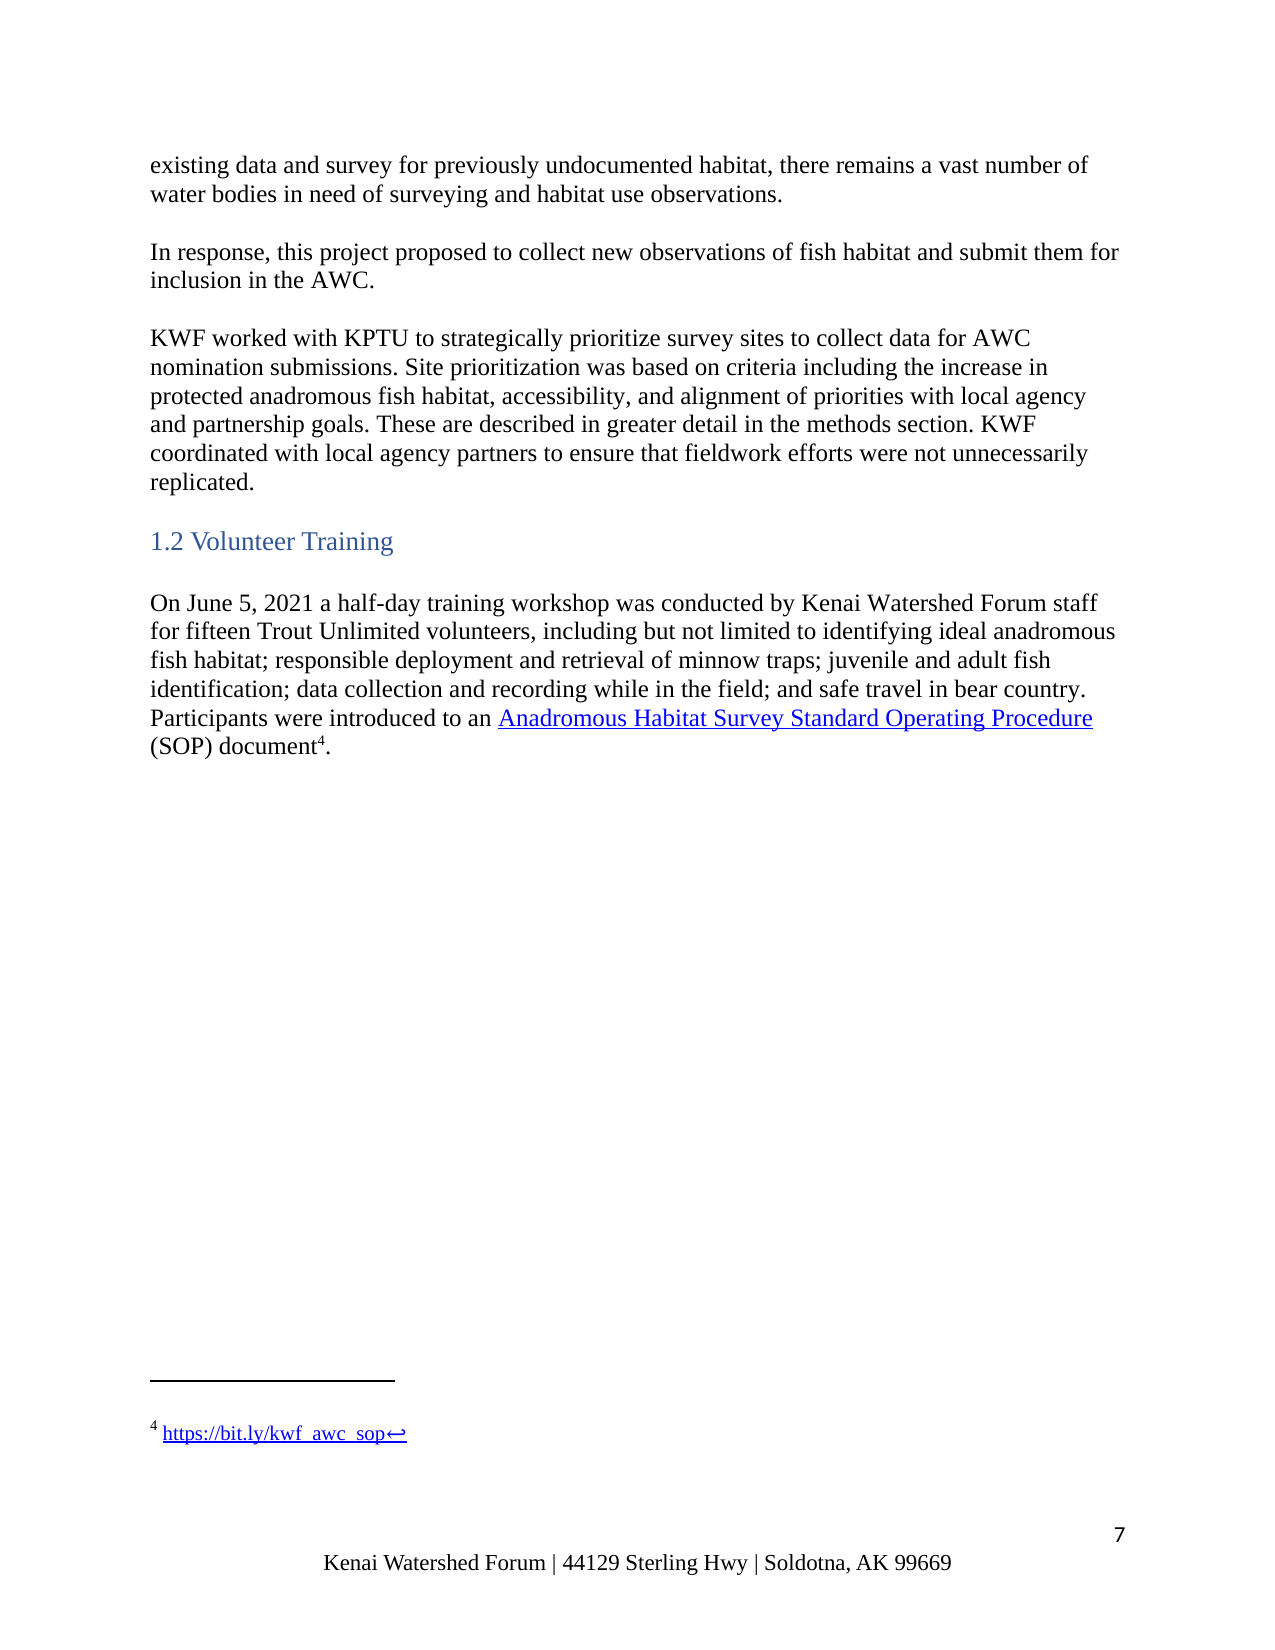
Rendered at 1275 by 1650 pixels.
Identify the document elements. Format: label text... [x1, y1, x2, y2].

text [150, 150, 1125, 207]
text On June 5, 2021 a half-day training workshop was conducted by Kenai Watershed Forum staff for fifteen Trout Unlimited volunteers, including but not limited to identifying ideal anadromous fish habitat; responsible deployment and retrieval of minnow traps; juvenile and adult fish identification; data collection and recording while in the field; and safe travel in bear country. Participants were introduced to an Anadromous Habitat Survey Standard Operating Procedure (SOP) document. [150, 588, 1125, 760]
subtitle 1.2 Volunteer Training [150, 525, 1125, 556]
text KWF worked with KPTU to strategically prioritize survey sites to collect data for AWC nomination submissions. Site prioritization was based on criteria including the increase in protected anadromous fish habitat, accessibility, and alignment of priorities with local agency and partnership goals. These are described in greater detail in the methods section. KWF coordinated with local agency partners to ensure that fieldwork efforts were not unnecessarily replicated. [150, 323, 1125, 496]
text In response, this project proposed to collect new observations of fish habitat and submit them for inclusion in the AWC. [150, 237, 1125, 294]
